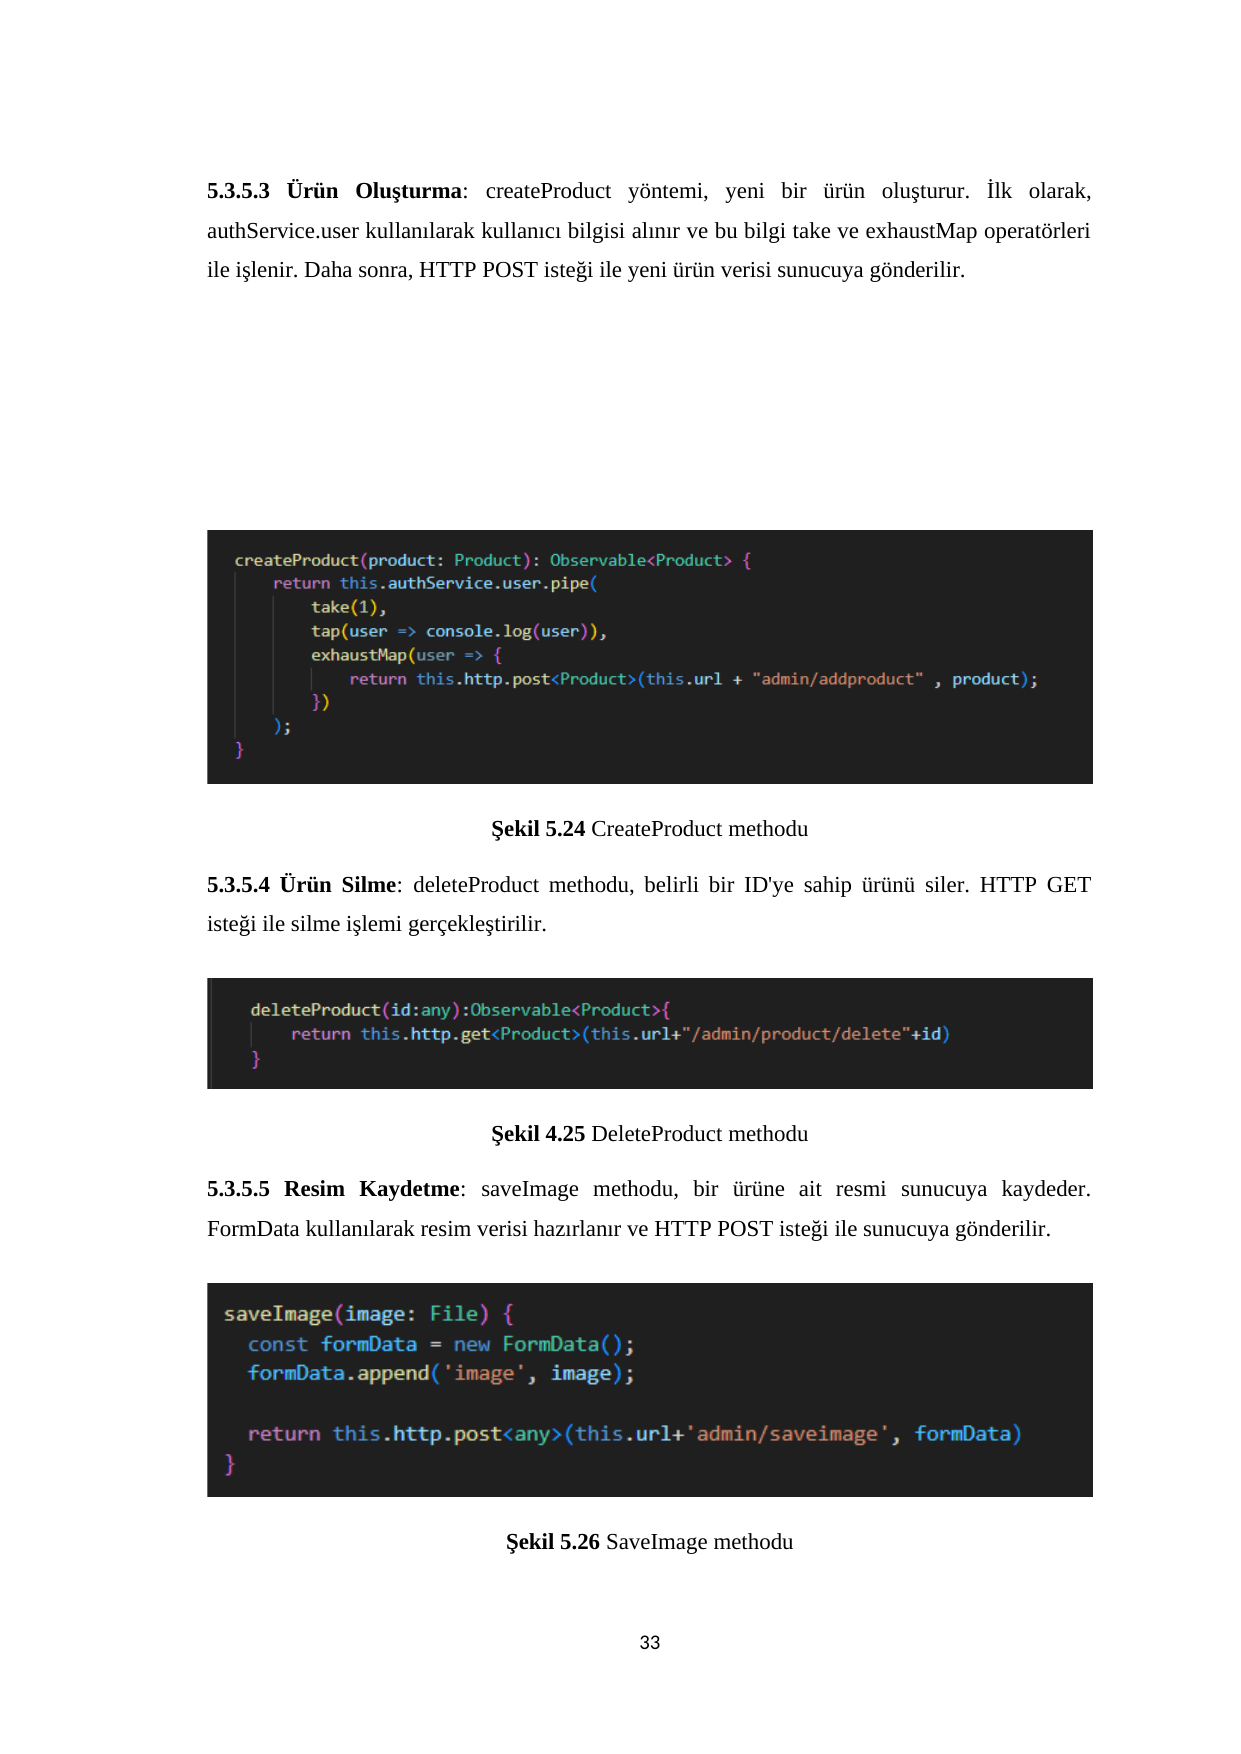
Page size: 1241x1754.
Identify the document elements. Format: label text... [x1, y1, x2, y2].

text 5.3.5.4 Ürün Silme: deleteProduct methodu, belirli bir ID'ye sahip ürünü siler. HTTP GET isteği ile silme işlemi gerçekleştirilir. [207, 871, 1092, 936]
picture [207, 530, 1093, 784]
picture [207, 978, 1093, 1089]
text 5.3.5.5 Resim Kaydetme: saveImage methodu, bir ürüne ait resmi sunucuya kaydeder. FormData kullanılarak resim verisi hazırlanır ve HTTP POST isteği ile sunucuya gönderilir. [207, 1176, 1092, 1241]
text Şekil 5.26 SaveImage methodu [207, 1528, 1092, 1554]
text Şekil 5.24 CreateProduct methodu [207, 815, 1092, 841]
text Şekil 4.25 DeleteProduct methodu [207, 1120, 1092, 1146]
picture [207, 1283, 1093, 1497]
text 5.3.5.3 Ürün Oluşturma: createProduct yöntemi, yeni bir ürün oluşturur. İlk olarak, authService.user kullanılarak kullanıcı bilgisi alınır ve bu bilgi take ve exhaustMap operatörleri ile işlenir. Daha sonra, HTTP POST isteği ile yeni ürün verisi sunucuya gönderilir. [207, 177, 1092, 282]
